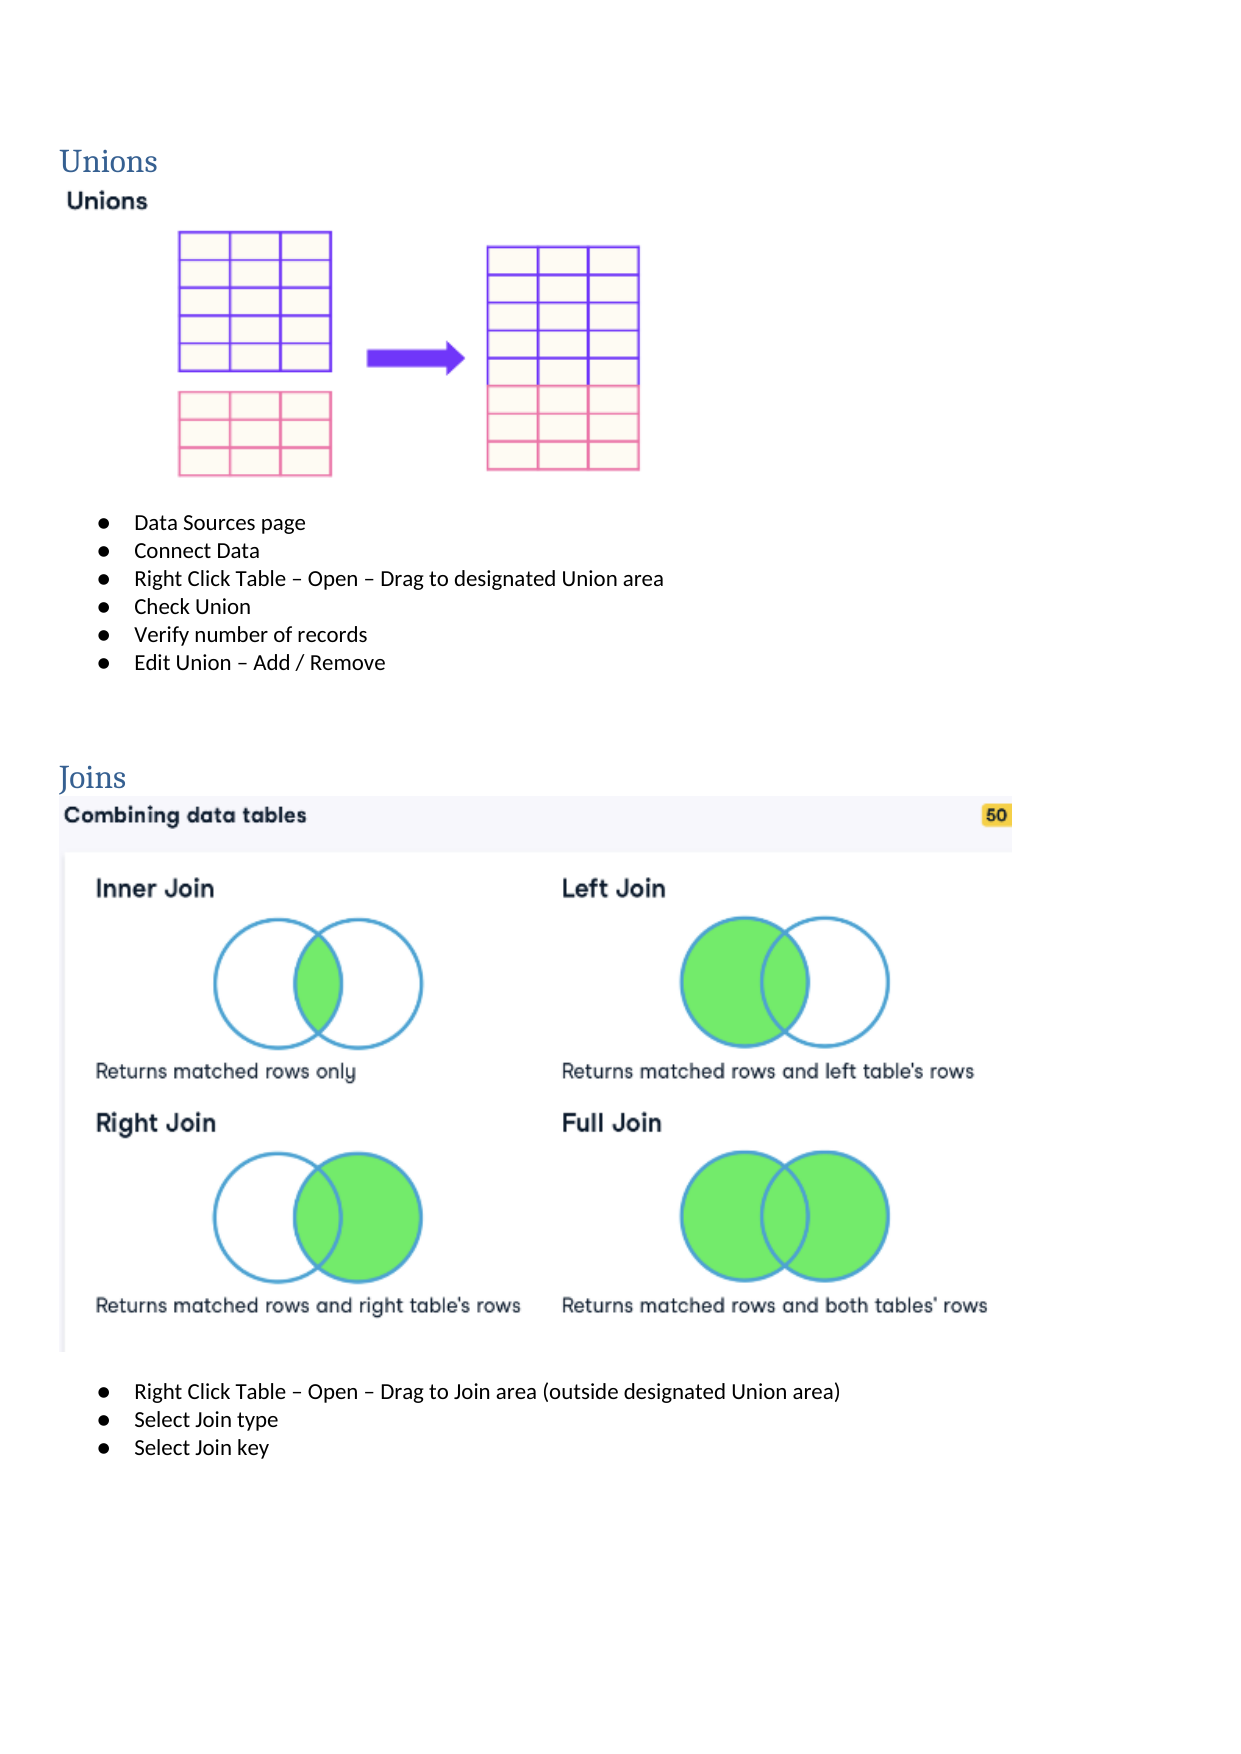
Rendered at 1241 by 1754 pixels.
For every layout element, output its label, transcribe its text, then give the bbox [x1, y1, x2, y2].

subtitle Unions [59, 143, 1167, 181]
list Right Click Table – Open – Drag to Join area (outside designated Union area) [97, 1377, 1167, 1405]
picture [59, 796, 1012, 1352]
list Select Join key [97, 1433, 1167, 1461]
picture [59, 181, 726, 484]
list Check Union [97, 592, 1167, 620]
list Verify number of records [97, 620, 1167, 648]
list Select Join type [97, 1405, 1167, 1433]
list Data Sources page [97, 508, 1167, 536]
subtitle Joins [59, 758, 1167, 797]
list Connect Data [97, 536, 1167, 564]
list Right Click Table – Open – Drag to designated Union area [97, 564, 1167, 592]
list Edit Union – Add / Remove [97, 648, 1167, 676]
